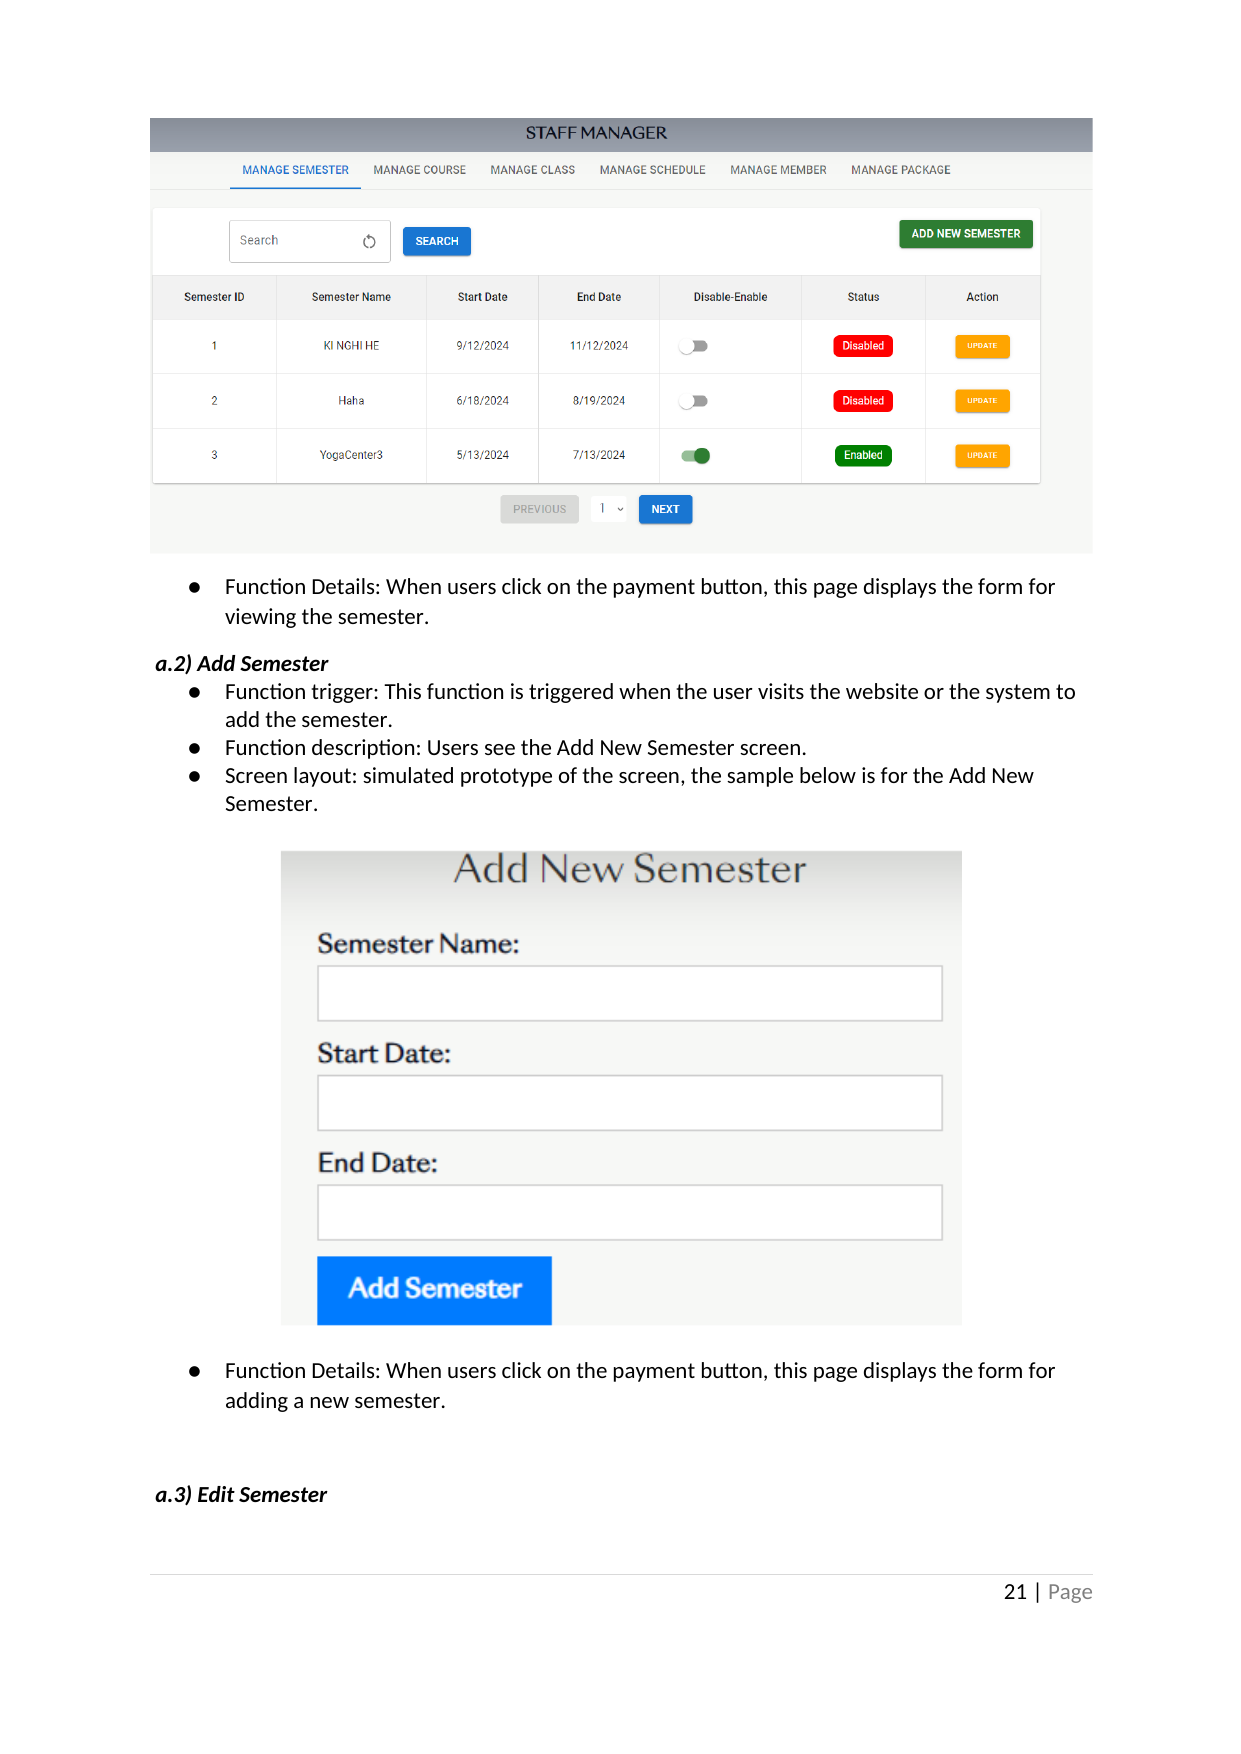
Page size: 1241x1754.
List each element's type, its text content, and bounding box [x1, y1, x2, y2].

subtitle a.3) Edit Semester [150, 1480, 1093, 1508]
list Function Details: When users click on the payment button, this page displays the form for adding a new semester. [187, 1356, 1093, 1415]
list Screen layout: simulated prototype of the screen, the sample below is for the Add New Semester. [187, 761, 1093, 817]
picture [280, 845, 962, 1338]
list Function Details: When users click on the payment button, this page displays the form for viewing the semester. [187, 572, 1093, 630]
list Function trigger: This function is triggered when the user visits the website or the system to add the semester. [187, 677, 1093, 733]
subtitle a.2) Add Semester [150, 649, 1093, 677]
list Function description: Users see the Add New Semester screen. [187, 733, 1093, 761]
picture [150, 117, 1093, 554]
